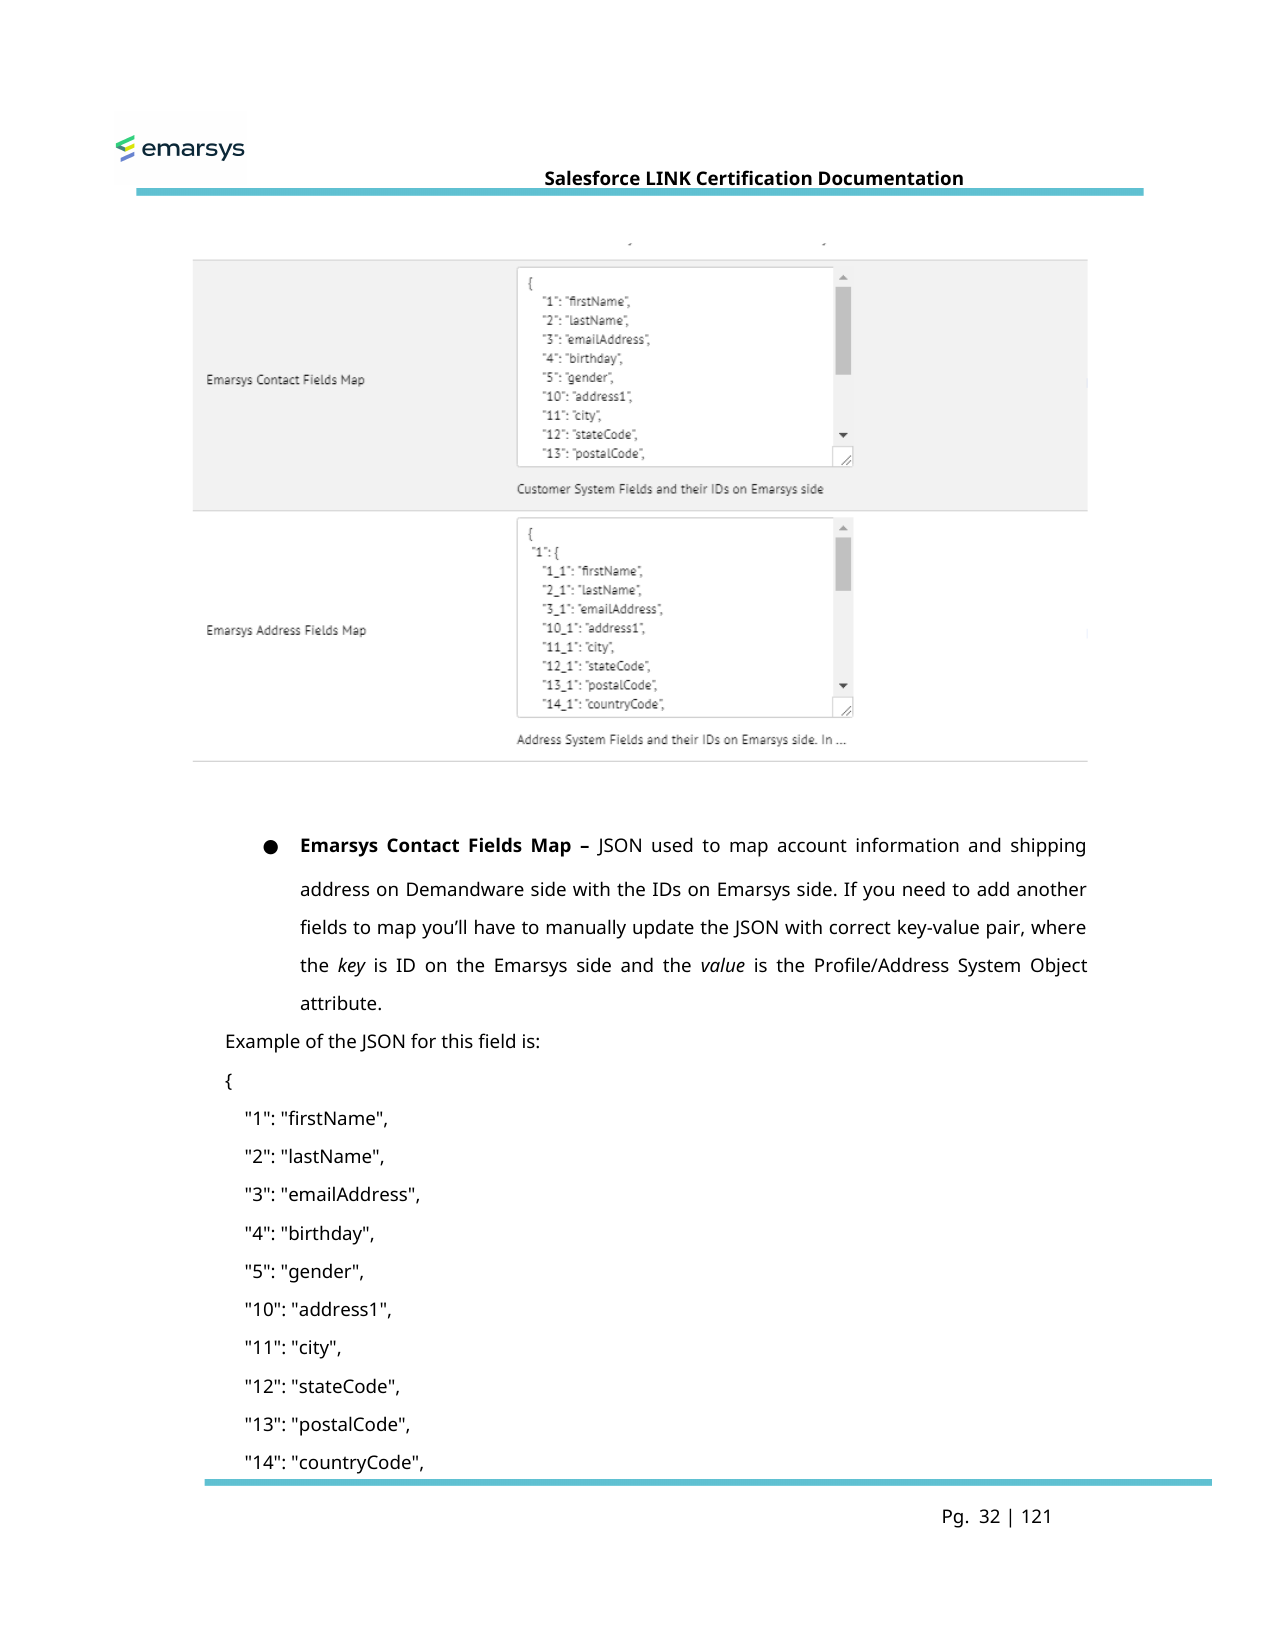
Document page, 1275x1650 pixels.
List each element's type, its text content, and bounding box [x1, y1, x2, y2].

text "11": "city", [225, 1335, 1087, 1360]
text "5": "gender", [225, 1258, 1087, 1284]
picture [187, 243, 1088, 762]
text "3": "emailAddress", [225, 1182, 1087, 1207]
text "12": "stateCode", [225, 1373, 1087, 1398]
text "14": "countryCode", [225, 1449, 1087, 1475]
picture [204, 1479, 1212, 1486]
text "4": "birthday", [225, 1220, 1087, 1246]
text Example of the JSON for this field is: [225, 1029, 1087, 1054]
text "10": "address1", [225, 1296, 1087, 1322]
text { [225, 1067, 1087, 1093]
list Emarsys Contact Fields Map – JSON used to map account information and shipping address on Demandware side with the IDs on Emarsys side. If you need to add another fields to map you’ll have to manually update the JSON with correct key-value pair, where the key is ID on the Emarsys side and the value is the Profile/Address System Object attribute. [262, 825, 1087, 1016]
text "1": "firstName", [225, 1105, 1087, 1131]
picture [113, 111, 247, 185]
text "2": "lastName", [225, 1143, 1087, 1169]
picture [136, 188, 1144, 196]
text "13": "postalCode", [225, 1411, 1087, 1437]
